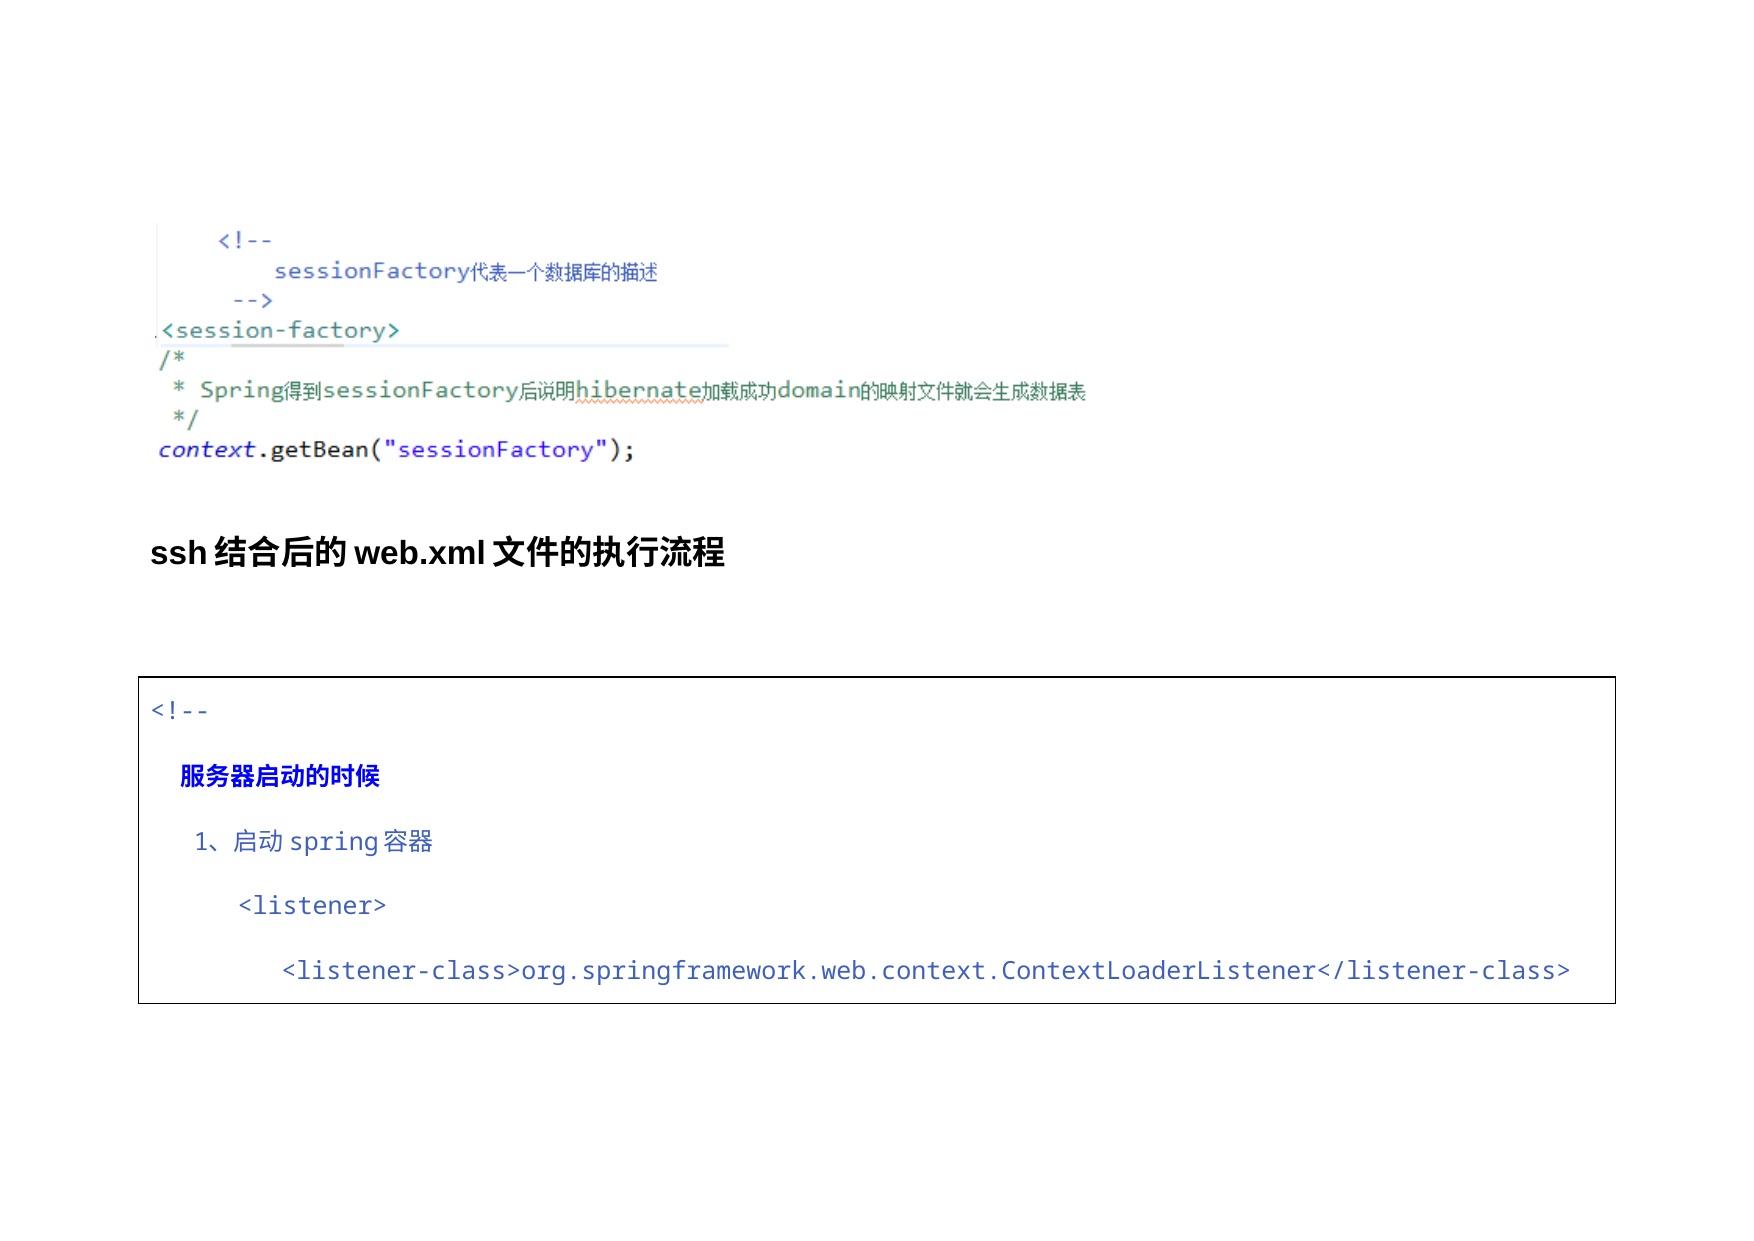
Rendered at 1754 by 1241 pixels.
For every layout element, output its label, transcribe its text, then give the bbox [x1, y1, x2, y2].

picture [155, 200, 1112, 487]
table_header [139, 678, 1615, 1002]
subtitle ssh结合后的web.xml文件的执行流程 [150, 517, 1704, 582]
